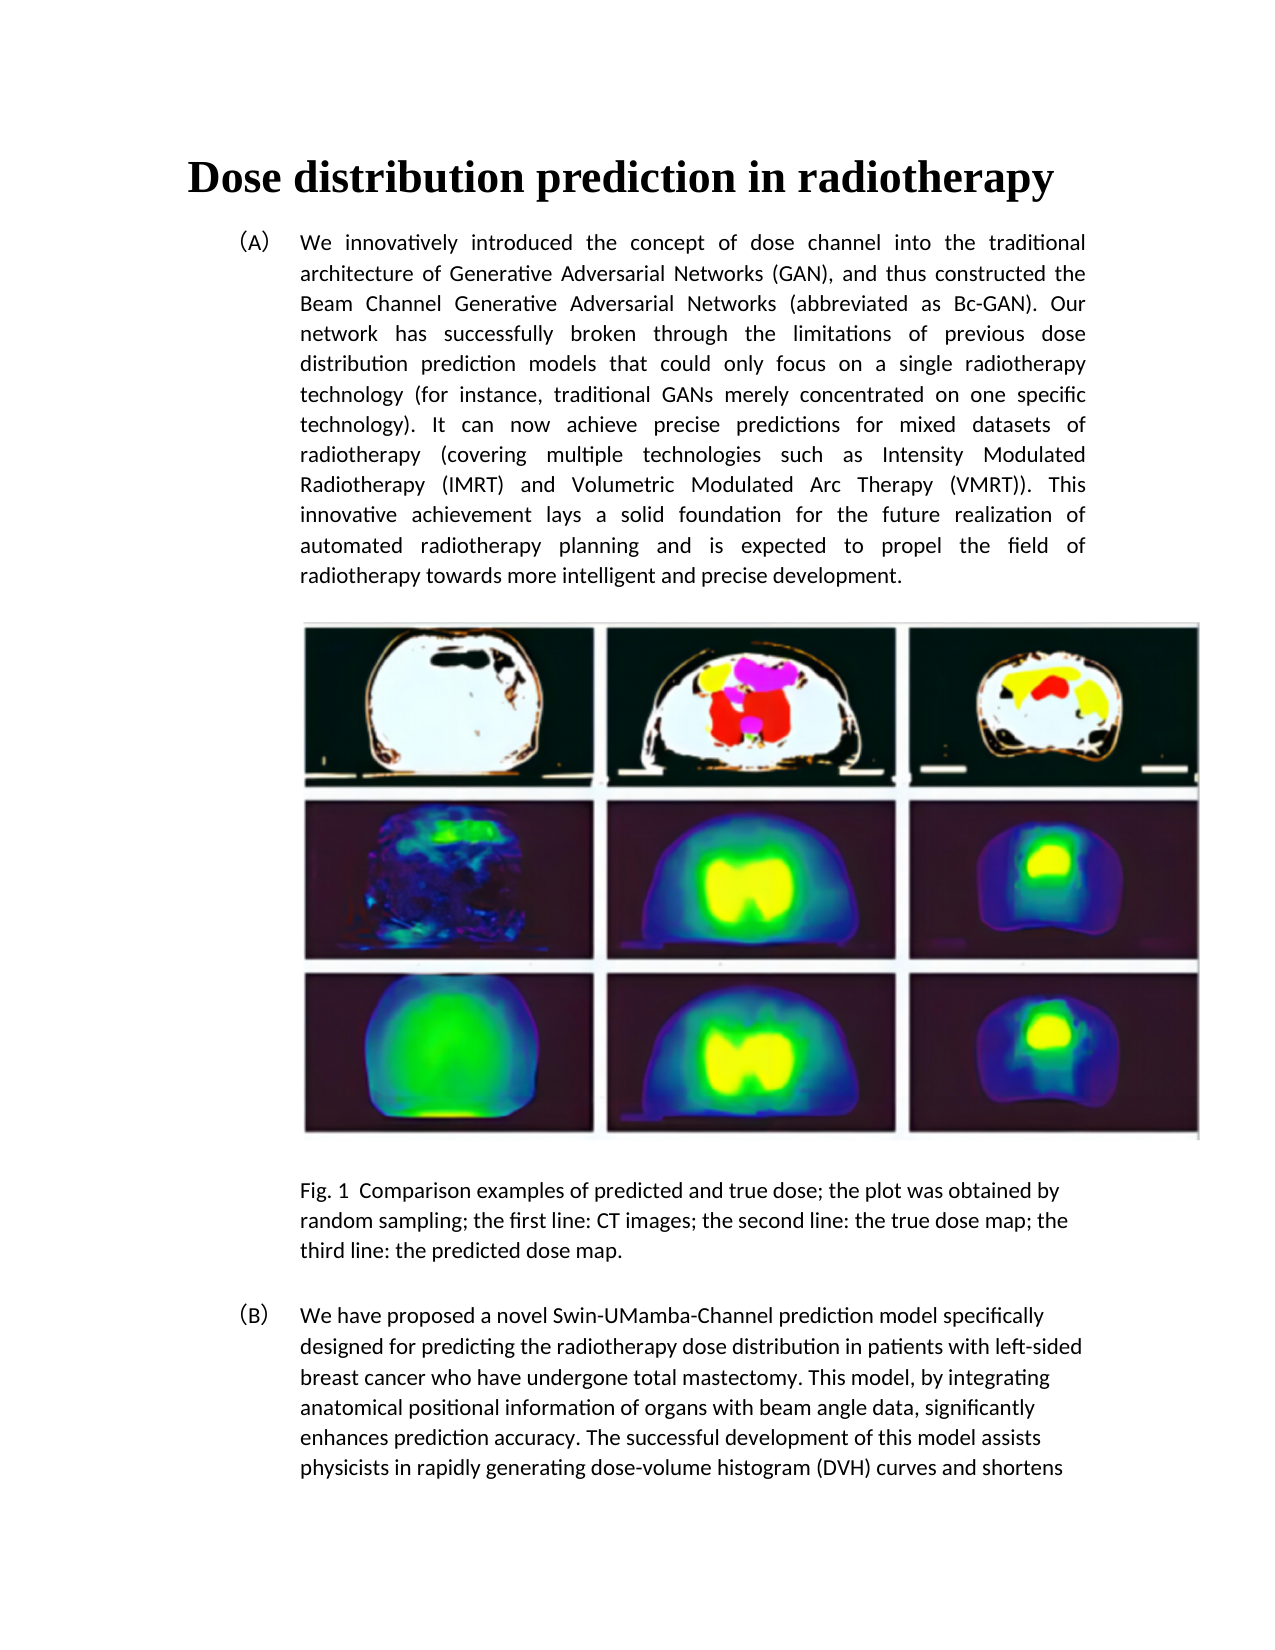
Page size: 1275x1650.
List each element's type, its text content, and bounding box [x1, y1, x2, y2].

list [225, 1297, 1087, 1481]
list Fig. 1 Comparison examples of predicted and true dose; the plot was obtained by random sampling; the first line: CT images; the second line: the true dose map; the third line: the predicted dose map. [300, 1176, 1087, 1264]
list We innovatively introduced the concept of dose channel into the traditional architecture of Generative Adversarial Networks (GAN), and thus constructed the Beam Channel Generative Adversarial Networks (abbreviated as Bc-GAN). Our network has successfully broken through the limitations of previous dose distribution prediction models that could only focus on a single radiotherapy technology (for instance, traditional GANs merely concentrated on one specific technology). It can now achieve precise predictions for mixed datasets of radiotherapy (covering multiple technologies such as Intensity Modulated Radiotherapy (IMRT) and Volumetric Modulated Arc Therapy (VMRT)). This innovative achievement lays a solid foundation for the future realization of automated radiotherapy planning and is expected to propel the field of radiotherapy towards more intelligent and precise development. [225, 223, 1087, 589]
text Dose distribution prediction in radiotherapy [187, 150, 1087, 203]
